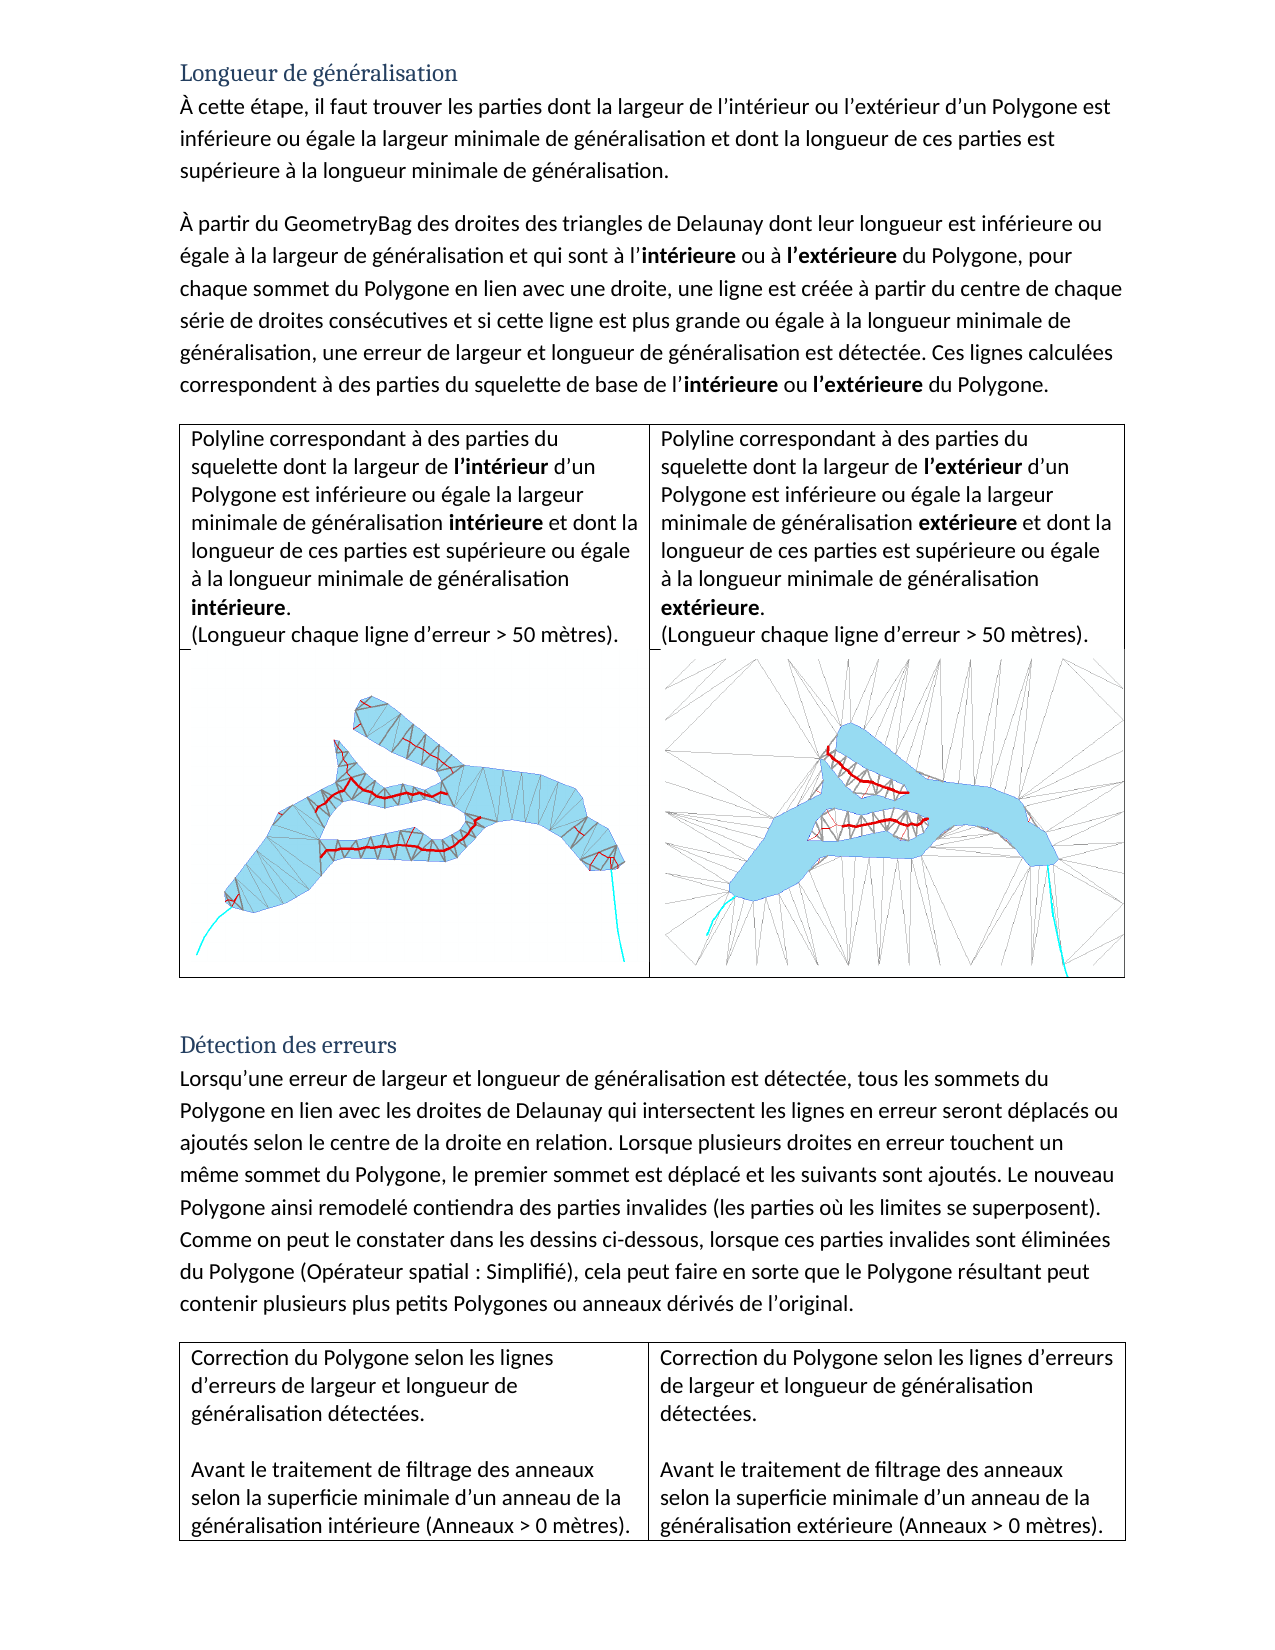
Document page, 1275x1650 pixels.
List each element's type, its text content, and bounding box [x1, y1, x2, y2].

text À cette étape, il faut trouver les parties dont la largeur de l’intérieur ou l’extérieur d’un Polygone est inférieure ou égale la largeur minimale de généralisation et dont la longueur de ces parties est supérieure à la longueur minimale de généralisation. [179, 92, 1125, 184]
table_header Polyline correspondant à des parties du squelette dont la largeur de l’extérieur d’un Polygone est inférieure ou égale la largeur minimale de généralisation extérieure et dont la longueur de ces parties est supérieure ou égale à la longueur minimale de généralisation extérieure. (Longueur chaque ligne d’erreur > 50 mètres). [650, 425, 1124, 649]
text Lorsqu’une erreur de largeur et longueur de généralisation est détectée, tous les sommets du Polygone en lien avec les droites de Delaunay qui intersectent les lignes en erreur seront déplacés ou ajoutés selon le centre de la droite en relation. Lorsque plusieurs droites en erreur touchent un même sommet du Polygone, le premier sommet est déplacé et les suivants sont ajoutés. Le nouveau Polygone ainsi remodelé contiendra des parties invalides (les parties où les limites se superposent). Comme on peut le constater dans les dessins ci-dessous, lorsque ces parties invalides sont éliminées du Polygone (Opérateur spatial : Simplifié), cela peut faire en sorte que le Polygone résultant peut contenir plusieurs plus petits Polygones ou anneaux dérivés de l’original. [179, 1064, 1125, 1317]
table_header Polyline correspondant à des parties du squelette dont la largeur de l’intérieur d’un Polygone est inférieure ou égale la largeur minimale de généralisation intérieure et dont la longueur de ces parties est supérieure ou égale à la longueur minimale de généralisation intérieure. (Longueur chaque ligne d’erreur > 50 mètres). [180, 425, 649, 649]
subtitle Détection des erreurs [150, 1031, 1125, 1060]
table_cell [650, 650, 660, 977]
picture [190, 649, 650, 962]
table_header Correction du Polygone selon les lignes d’erreurs de largeur et longueur de généralisation détectées. Avant le traitement de filtrage des anneaux selon la superficie minimale d’un anneau de la généralisation intérieure (Anneaux > 0 mètres). [180, 1343, 648, 1539]
table_header Correction du Polygone selon les lignes d’erreurs de largeur et longueur de généralisation détectées. Avant le traitement de filtrage des anneaux selon la superficie minimale d’un anneau de la généralisation extérieure (Anneaux > 0 mètres). [649, 1343, 1125, 1539]
subtitle Longueur de généralisation [150, 59, 1125, 88]
table_cell [180, 650, 649, 977]
text À partir du GeometryBag des droites des triangles de Delaunay dont leur longueur est inférieure ou égale à la largeur de généralisation et qui sont à l’intérieure ou à l’extérieure du Polygone, pour chaque sommet du Polygone en lien avec une droite, une ligne est créée à partir du centre de chaque série de droites consécutives et si cette ligne est plus grande ou égale à la longueur minimale de généralisation, une erreur de largeur et longueur de généralisation est détectée. Ces lignes calculées correspondent à des parties du squelette de base de l’intérieure ou l’extérieure du Polygone. [179, 209, 1125, 398]
picture [660, 649, 1125, 977]
